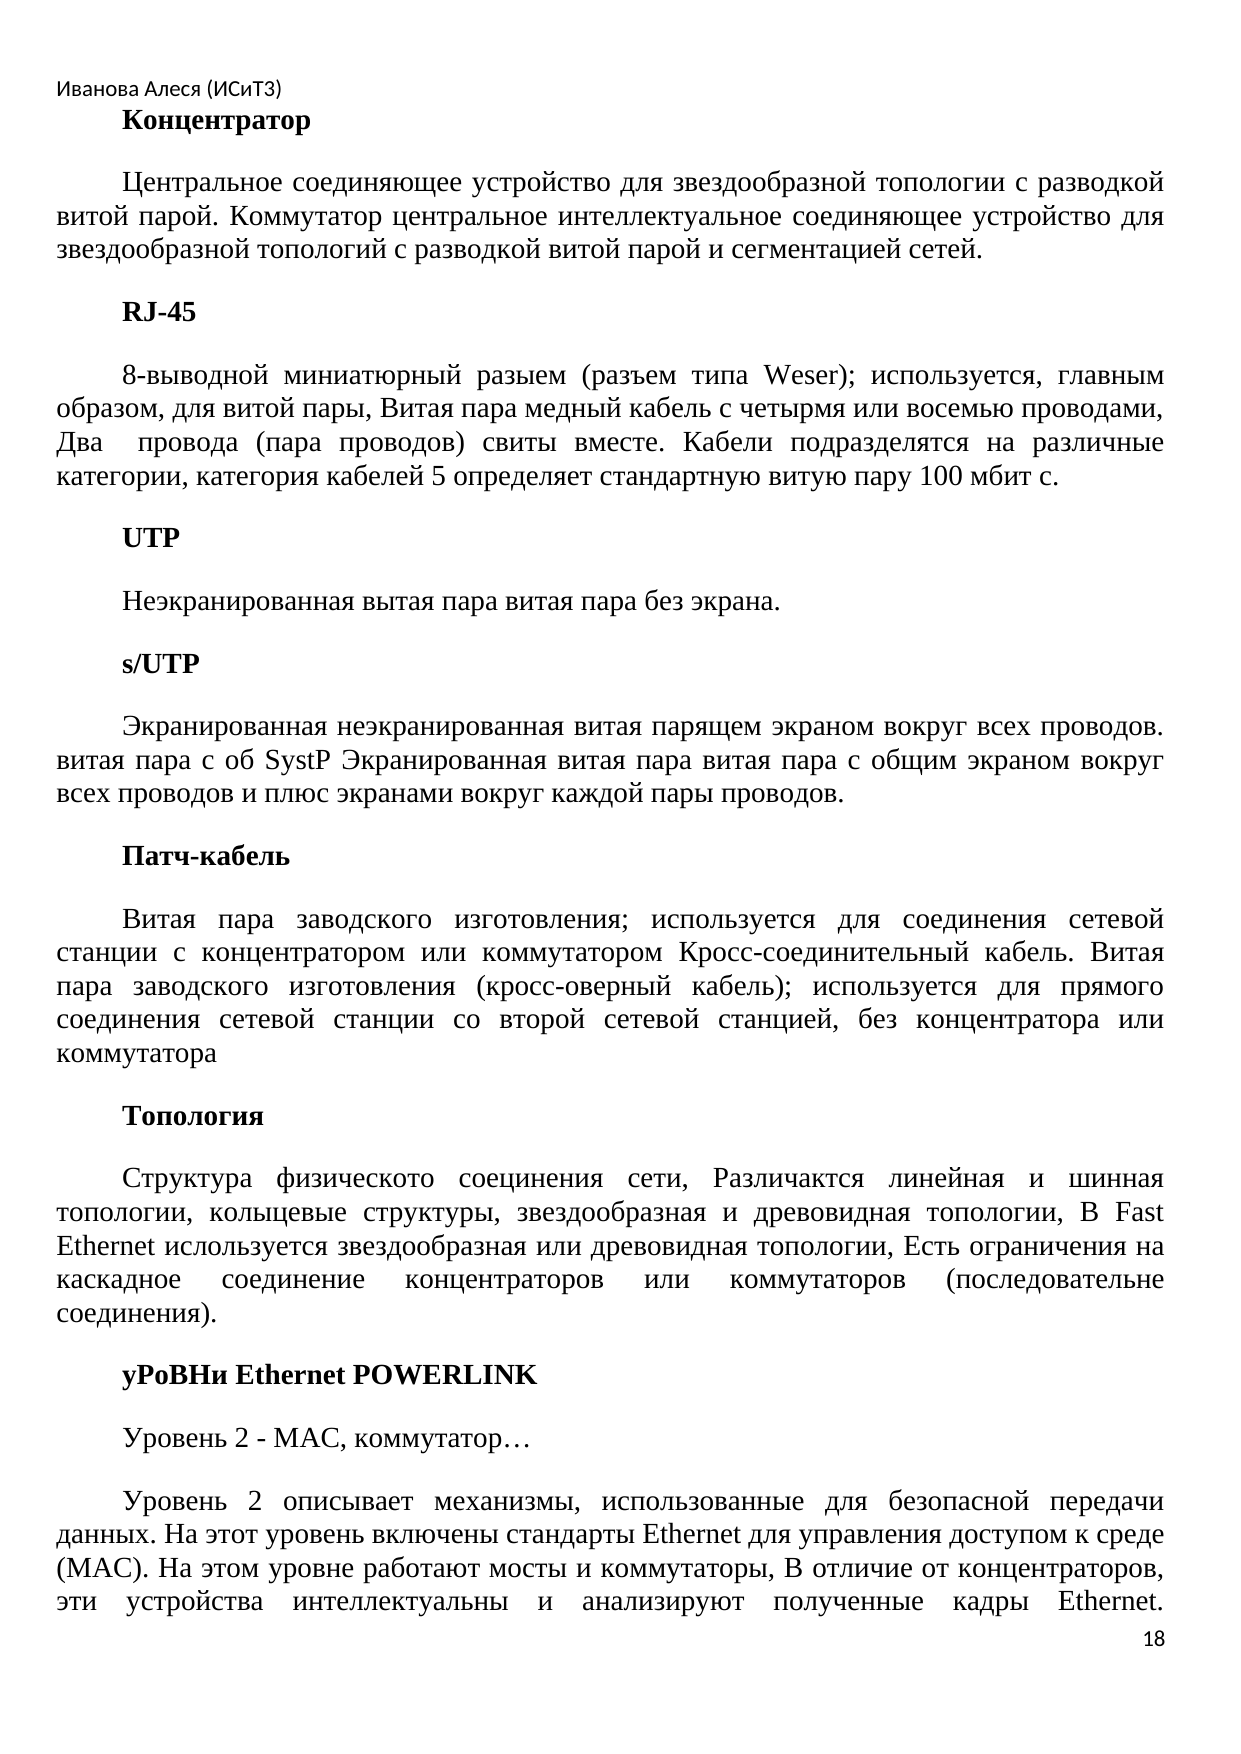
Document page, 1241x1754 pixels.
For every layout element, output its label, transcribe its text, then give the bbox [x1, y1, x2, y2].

text UTP [56, 520, 1165, 554]
text Экранированная неэкранированная витая парящем экраном вокруг всех проводов. витая пара с об SystP Экранированная витая пара витая пара с общим экраном вокруг всех проводов и плюс экранами вокруг каждой пары проводов. [56, 708, 1165, 809]
text Уровень 2 - МАС, коммутатор… [56, 1420, 1165, 1454]
text Топология [56, 1098, 1165, 1131]
text Концентратор [56, 102, 1165, 135]
text Неэкранированная вытая пара витая пара без экрана. [56, 583, 1165, 617]
text 8-выводной миниатюрный разыем (разъем типа Weser); используется, главным образом, для витой пары, Витая пара медный кабель с четырмя или восемью проводами, Два провода (пара проводов) свиты вместе. Кабели подразделятся на различные категории, категория кабелей 5 определяет стандартную витую пару 100 мбит с. [56, 357, 1165, 491]
text s/UTP [56, 646, 1165, 679]
text Патч-кабель [56, 838, 1165, 872]
text Структура физическото соецинения сети, Различактся линейная и шинная топологии, колыцевые структуры, звездообразная и древовидная топологии, B Fast Ethernet ислользуется звездообразная или древовидная топологии, Есть ограничения на каскадное соединение концентраторов или коммутаторов (последовательне соединения). [56, 1161, 1165, 1328]
text RJ-45 [56, 294, 1165, 328]
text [56, 1483, 1165, 1617]
text Витая пара заводского изготовления; используется для соединения сетевой станции с концентратором или коммутатором Кросс-соединительный кабель. Витая пара заводского изготовления (кросс-оверный кабель); используется для прямого соединения сетевой станции со второй сетевой станцией, без концентратора или коммутатора [56, 901, 1165, 1069]
text Центральное соединяющее устройство для звездообразной топологии с разводкой витой парой. Коммутатор центральное интеллектуальное соединяющее устройство для звездообразной топологий с разводкой витой парой и сегментацией сетей. [56, 164, 1165, 265]
text уРоВНи Ethernet POWERLINK [56, 1357, 1165, 1391]
